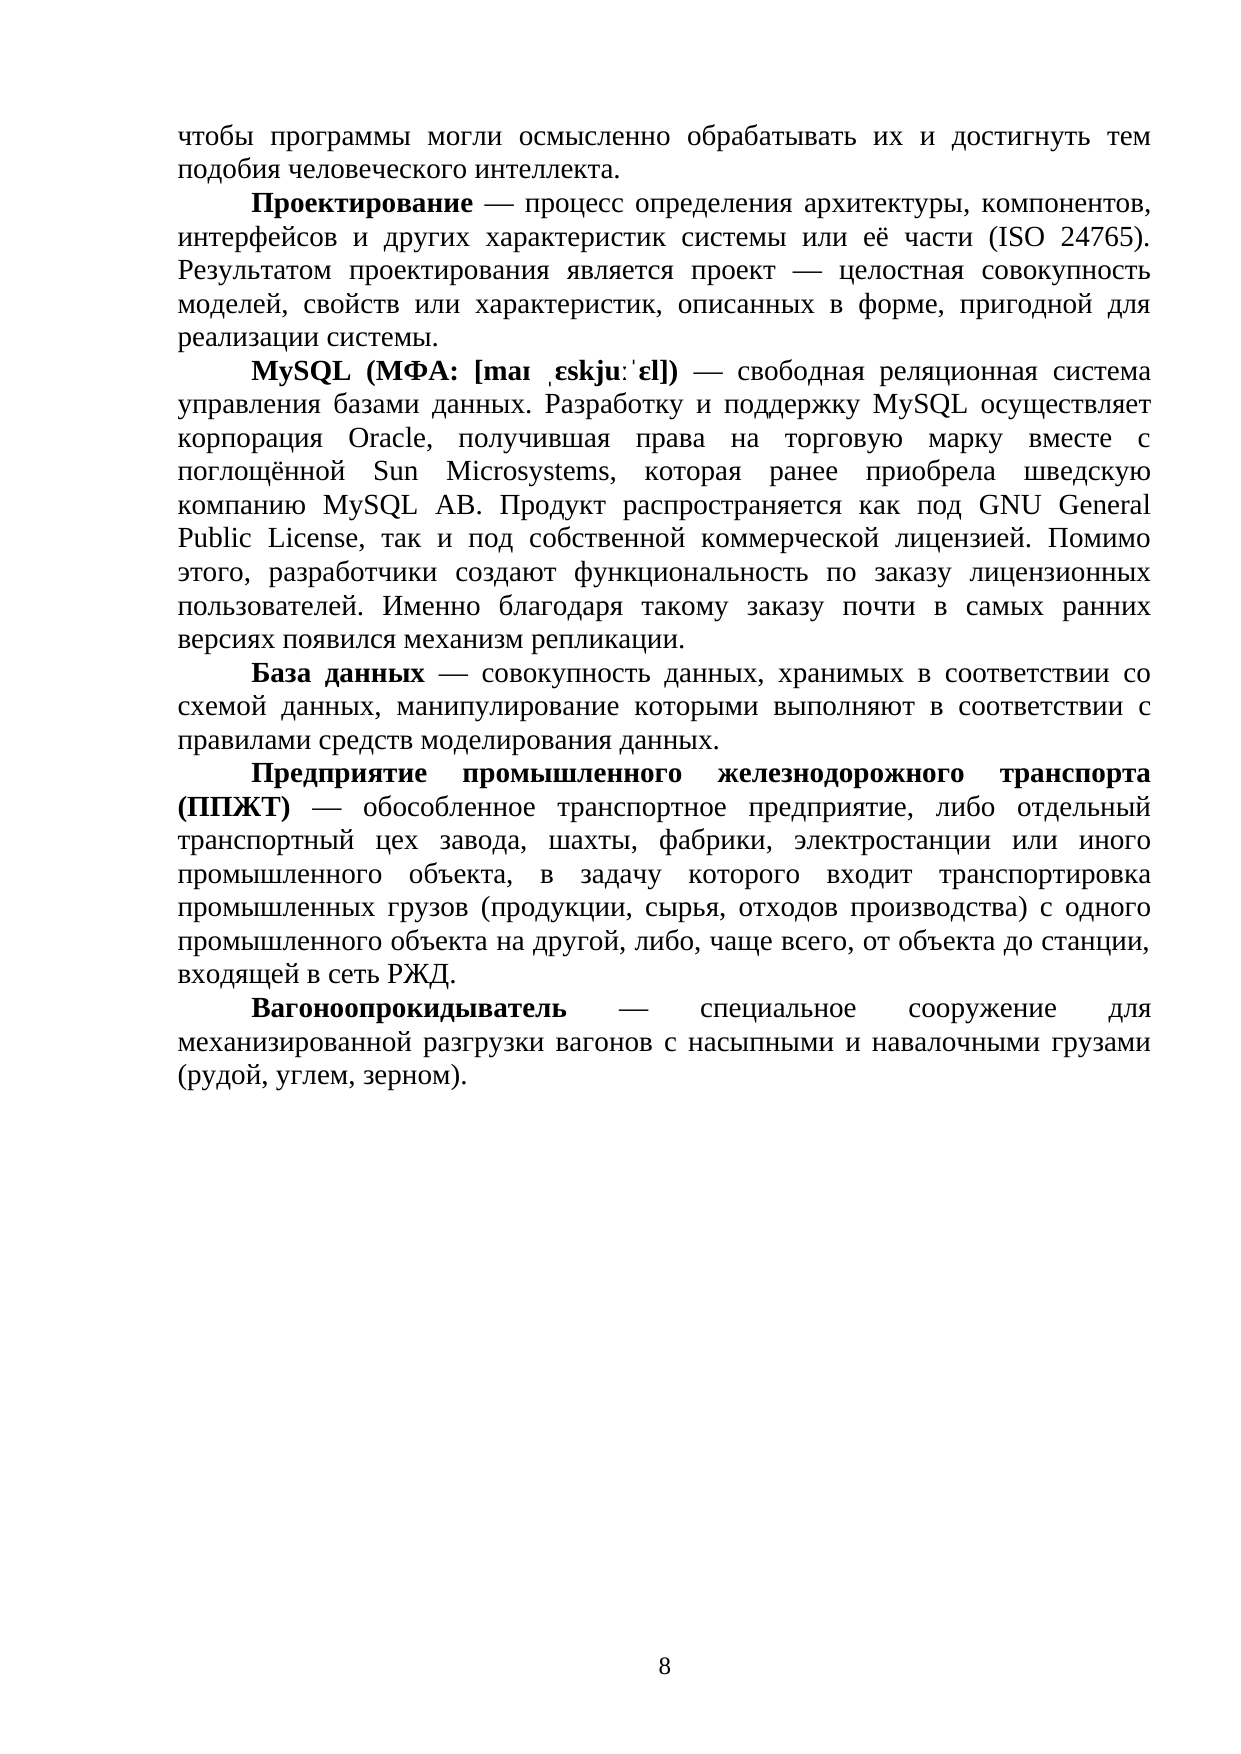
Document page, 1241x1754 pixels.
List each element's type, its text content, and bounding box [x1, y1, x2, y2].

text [177, 118, 1152, 185]
text Предприятие промышленного железнодорожного транспорта (ППЖТ) — обособленное транспортное предприятие, либо отдельный транспортный цех завода, шахты, фабрики, электростанции или иного промышленного объекта, в задачу которого входит транспортировка промышленных грузов (продукции, сырья, отходов производства) с одного промышленного объекта на другой, либо, чаще всего, от объекта до станции, входящей в сеть РЖД. [177, 755, 1152, 990]
text Вагоноопрокидыватель — специальное сооружение для механизированной разгрузки вагонов с насыпными и навалочными грузами (рудой, углем, зерном). [177, 990, 1152, 1091]
text MySQL (МФА: [maɪ ˌɛskjuːˈɛl]) — свободная реляционная система управления базами данных. Разработку и поддержку MySQL осуществляет корпорация Oracle, получившая права на торговую марку вместе с поглощённой Sun Microsystems, которая ранее приобрела шведскую компанию MySQL AB. Продукт распространяется как под GNU General Public License, так и под собственной коммерческой лицензией. Помимо этого, разработчики создают функциональность по заказу лицензионных пользователей. Именно благодаря такому заказу почти в самых ранних версиях появился механизм репликации. [177, 353, 1152, 655]
text Проектирование — процесс определения архитектуры, компонентов, интерфейсов и других характеристик системы или её части (ISO 24765). Результатом проектирования является проект — целостная совокупность моделей, свойств или характеристик, описанных в форме, пригодной для реализации системы. [177, 185, 1152, 353]
text База данных — совокупность данных, хранимых в соответствии со схемой данных, манипулирование которыми выполняют в соответствии с правилами средств моделирования данных. [177, 655, 1152, 755]
